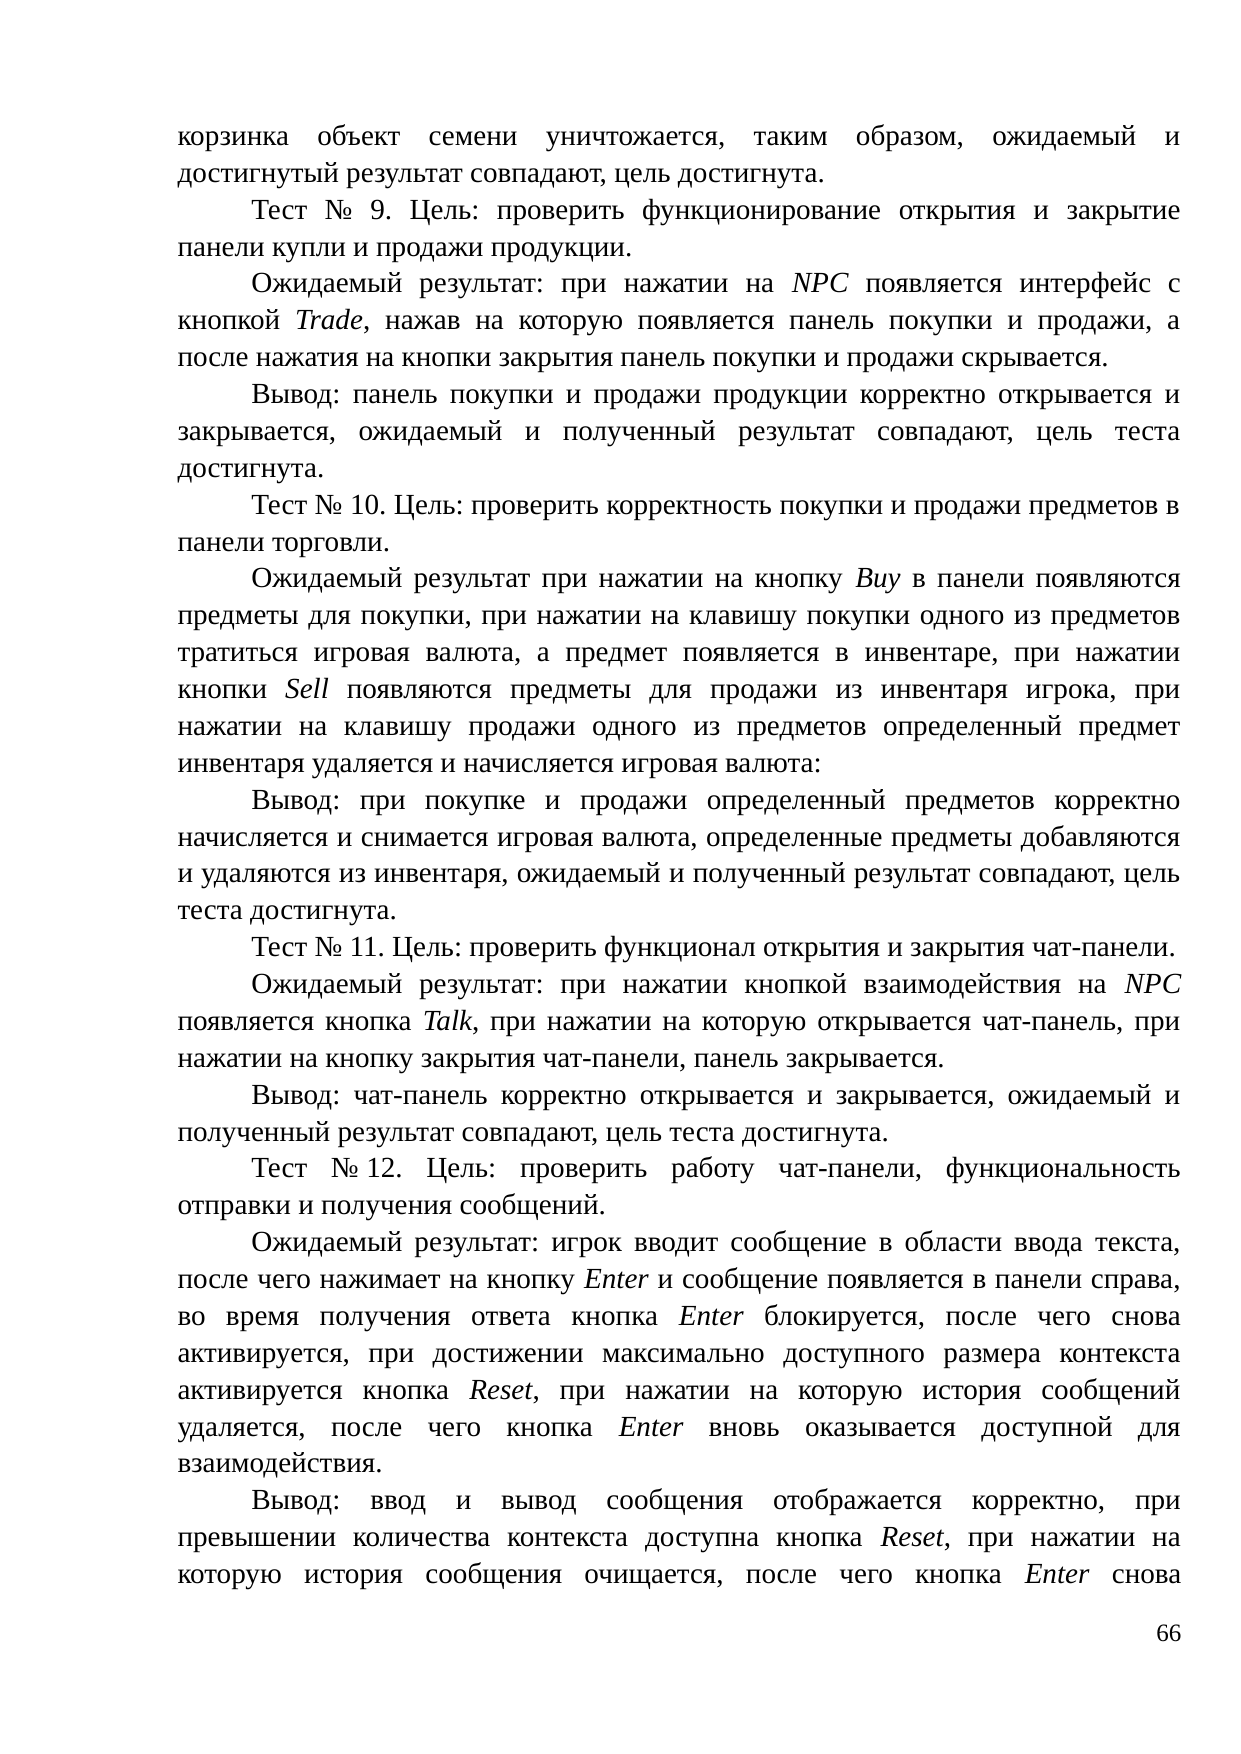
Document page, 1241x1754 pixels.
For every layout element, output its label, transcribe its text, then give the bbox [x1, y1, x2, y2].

text Ожидаемый результат: игрок вводит сообщение в области ввода текста, после чего нажимает на кнопку Enter и сообщение появляется в панели справа, во время получения ответа кнопка Enter блокируется, после чего снова активируется, при достижении максимально доступного размера контекста активируется кнопка Reset, при нажатии на которую история сообщений удаляется, после чего кнопка Enter вновь оказывается доступной для взаимодействия. [177, 1224, 1181, 1479]
text Ожидаемый результат: при нажатии кнопкой взаимодействия на NPC появляется кнопка Talk, при нажатии на которую открывается чат-панель, при нажатии на кнопку закрытия чат-панели, панель закрывается. [177, 966, 1181, 1073]
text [177, 118, 1181, 188]
text Вывод: чат-панель корректно открывается и закрывается, ожидаемый и полученный результат совпадают, цель теста достигнута. [177, 1077, 1181, 1147]
text Вывод: при покупке и продажи определенный предметов корректно начисляется и снимается игровая валюта, определенные предметы добавляются и удаляются из инвентаря, ожидаемый и полученный результат совпадают, цель теста достигнута. [177, 782, 1181, 926]
text Ожидаемый результат: при нажатии на NPC появляется интерфейс с кнопкой Trade, нажав на которую появляется панель покупки и продажи, а после нажатия на кнопки закрытия панель покупки и продажи скрывается. [177, 266, 1181, 373]
text Тест № 11. Цель: проверить функционал открытия и закрытия чат-панели. [177, 929, 1181, 963]
text Ожидаемый результат при нажатии на кнопку Buy в панели появляются предметы для покупки, при нажатии на клавишу покупки одного из предметов тратиться игровая валюта, а предмет появляется в инвентаре, при нажатии кнопки Sell появляются предметы для продажи из инвентаря игрока, при нажатии на клавишу продажи одного из предметов определенный предмет инвентаря удаляется и начисляется игровая валюта: [177, 561, 1181, 778]
text Тест № 9. Цель: проверить функционирование открытия и закрытие панели купли и продажи продукции. [177, 192, 1181, 262]
text Вывод: панель покупки и продажи продукции корректно открывается и закрывается, ожидаемый и полученный результат совпадают, цель теста достигнута. [177, 376, 1181, 483]
text Тест № 12. Цель: проверить работу чат-панели, функциональность отправки и получения сообщений. [177, 1151, 1181, 1221]
text Тест № 10. Цель: проверить корректность покупки и продажи предметов в панели торговли. [177, 487, 1181, 557]
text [177, 1482, 1181, 1590]
